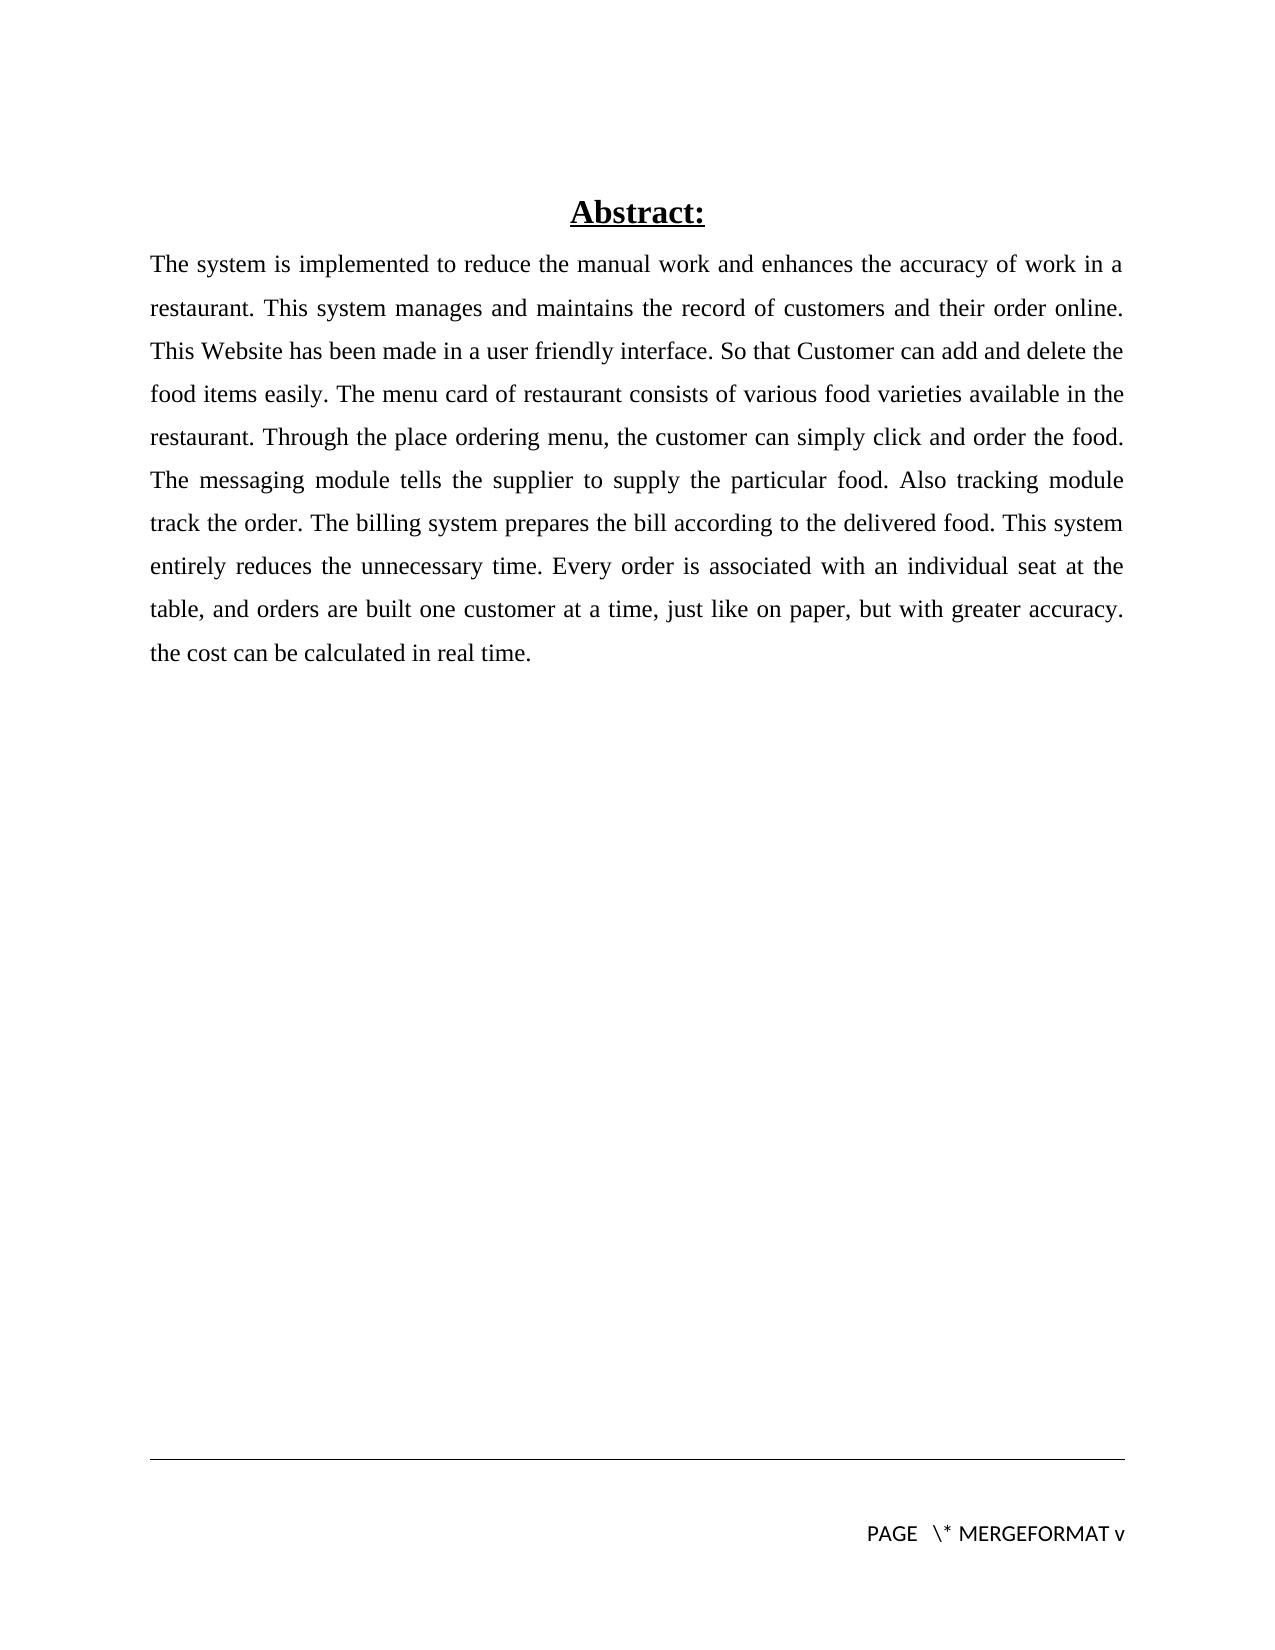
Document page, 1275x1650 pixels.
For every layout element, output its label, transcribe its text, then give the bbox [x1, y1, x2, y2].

text The system is implemented to reduce the manual work and enhances the accuracy of work in a restaurant. This system manages and maintains the record of customers and their order online. This Website has been made in a user friendly interface. So that Customer can add and delete the food items easily. The menu card of restaurant consists of various food varieties available in the restaurant. Through the place ordering menu, the customer can simply click and order the food. The messaging module tells the supplier to supply the particular food. Also tracking module track the order. The billing system prepares the bill according to the delivered food. This system entirely reduces the unnecessary time. Every order is associated with an individual seat at the table, and orders are built one customer at a time, just like on paper, but with greater accuracy. the cost can be calculated in real time. [150, 249, 1125, 666]
text Abstract: [150, 192, 1125, 230]
